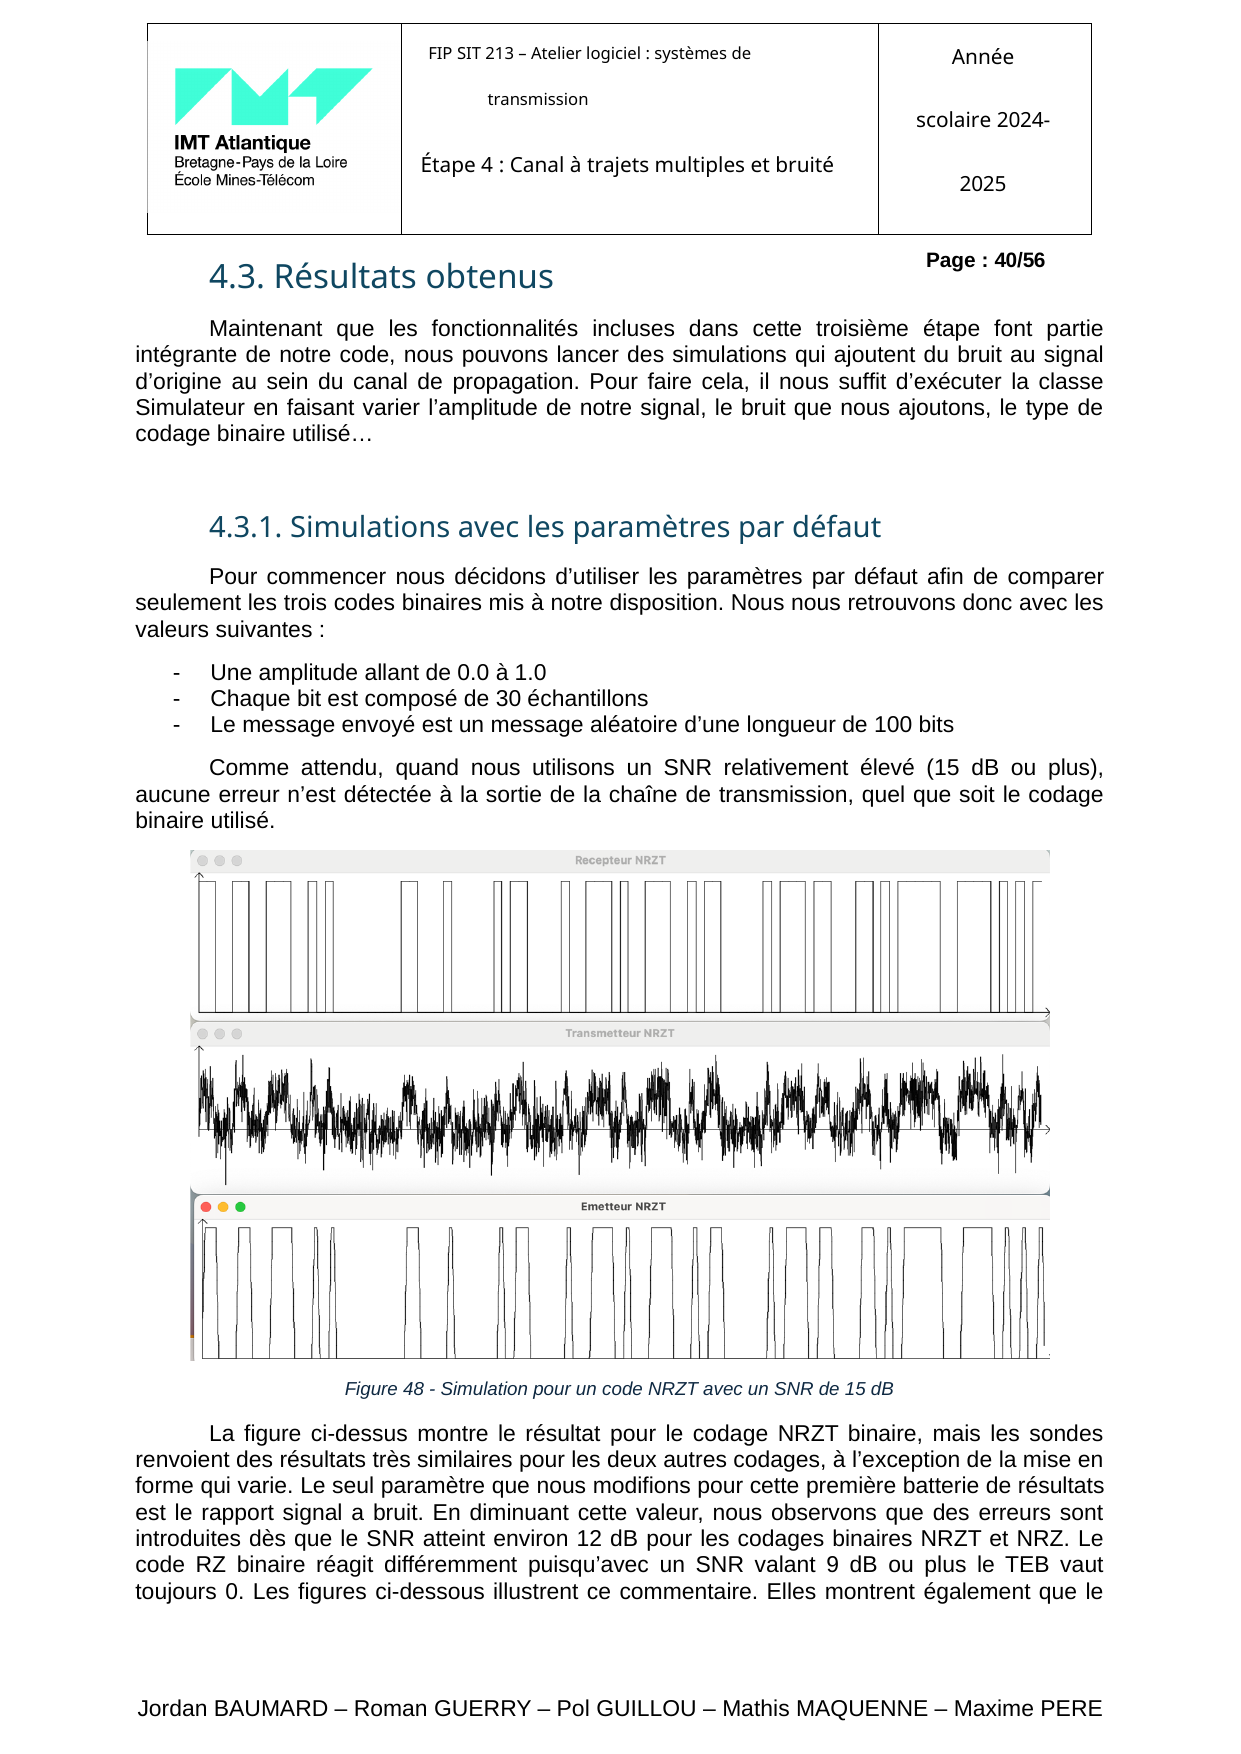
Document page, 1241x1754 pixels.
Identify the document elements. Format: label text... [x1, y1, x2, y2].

subtitle 4.3. Résultats obtenus [135, 253, 1105, 298]
list Une amplitude allant de 0.0 à 1.0 [173, 658, 1105, 685]
picture [147, 41, 401, 213]
list Chaque bit est composé de 30 échantillons [173, 685, 1105, 711]
text Figure 48 - Simulation pour un code NRZT avec un SNR de 15 dB [135, 1377, 1105, 1399]
subtitle 4.3.1. Simulations avec les paramètres par défaut [135, 506, 1105, 546]
picture [190, 850, 1050, 1361]
text Maintenant que les fonctionnalités incluses dans cette troisième étape font partie intégrante de notre code, nous pouvons lancer des simulations qui ajoutent du bruit au signal d’origine au sein du canal de propagation. Pour faire cela, il nous suffit d’exécuter la classe Simulateur en faisant varier l’amplitude de notre signal, le bruit que nous ajoutons, le type de codage binaire utilisé… [135, 315, 1105, 447]
text Comme attendu, quand nous utilisons un SNR relativement élevé (15 dB ou plus), aucune erreur n’est détectée à la sortie de la chaîne de transmission, quel que soit le codage binaire utilisé. [135, 754, 1105, 833]
list Le message envoyé est un message aléatoire d’une longueur de 100 bits [173, 711, 1105, 738]
text Pour commencer nous décidons d’utiliser les paramètres par défaut afin de comparer seulement les trois codes binaires mis à notre disposition. Nous nous retrouvons donc avec les valeurs suivantes : [135, 563, 1105, 642]
